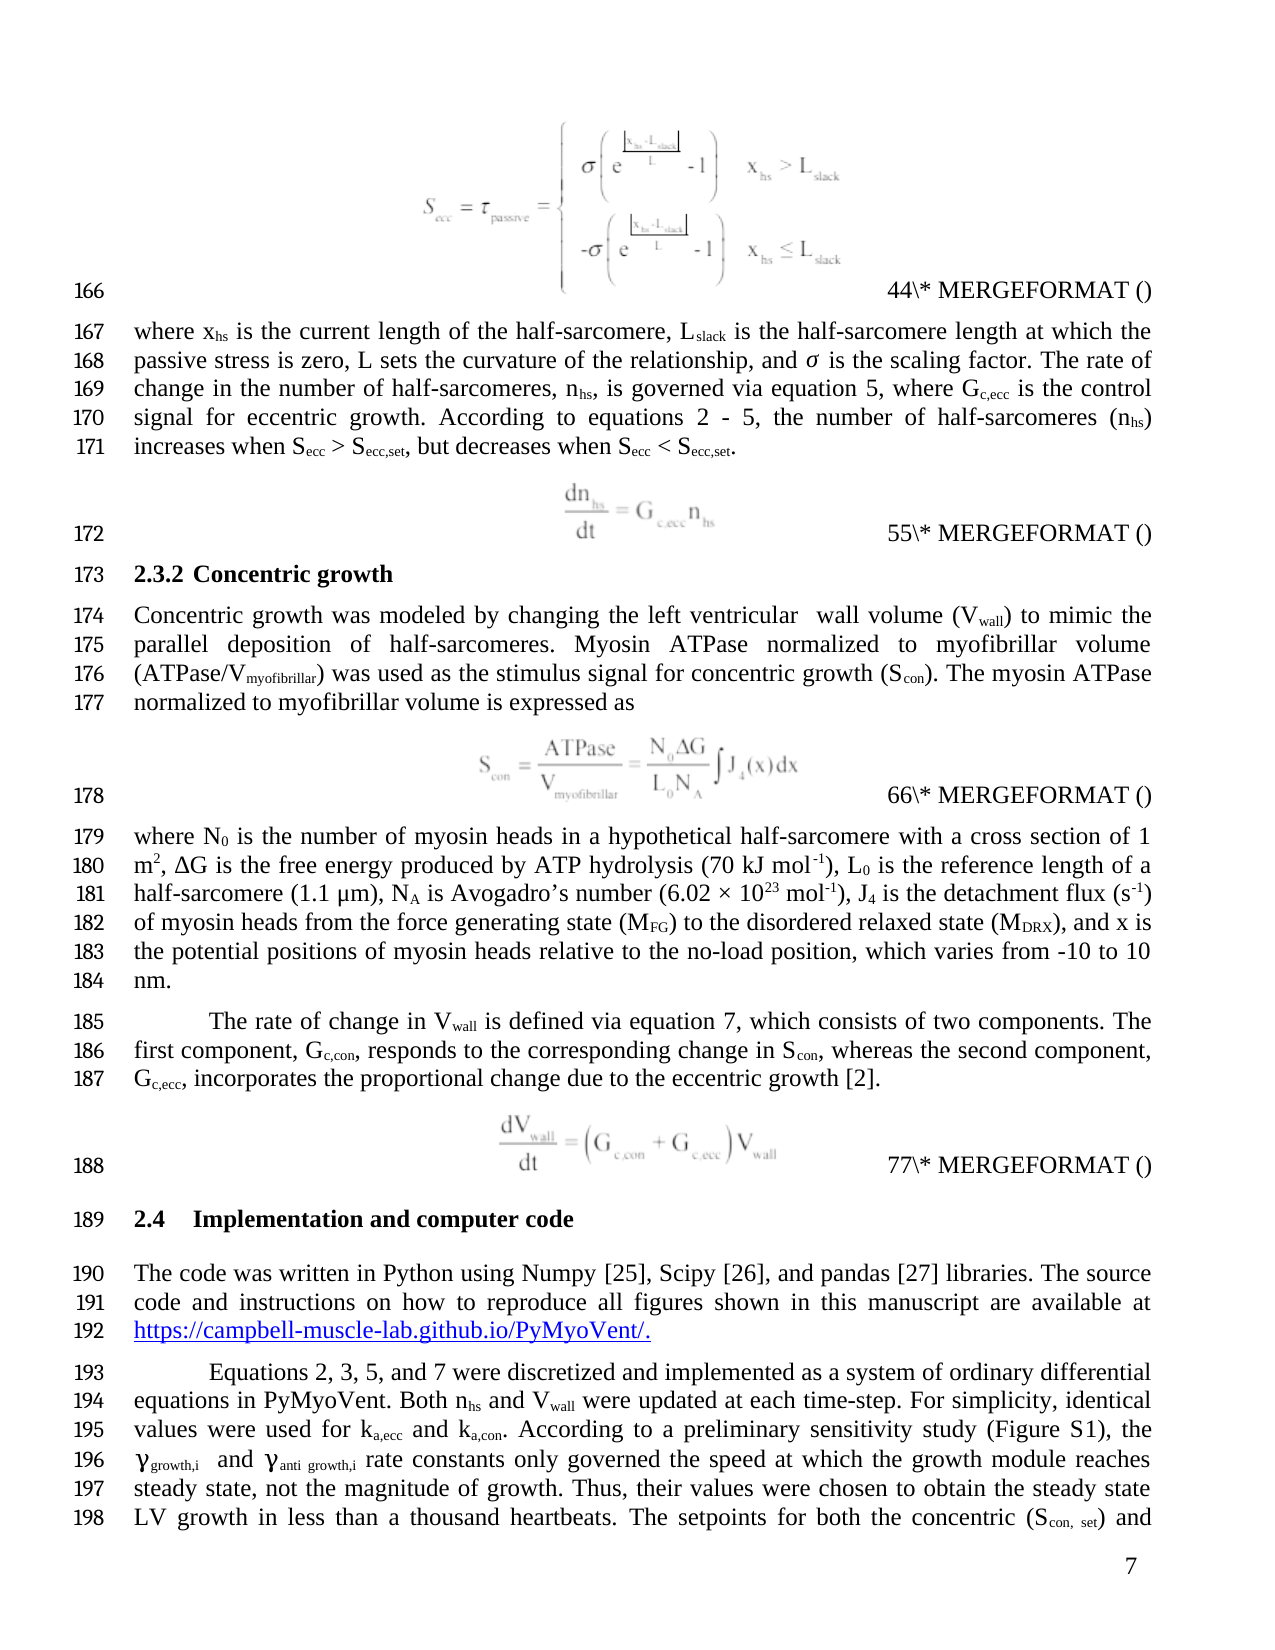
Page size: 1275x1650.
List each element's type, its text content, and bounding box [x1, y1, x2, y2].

text Concentric growth was modeled by changing the left ventricular wall volume (Vwall) to mimic the parallel deposition of half-sarcomeres. Myosin ATPase normalized to myofibrillar volume (ATPase/Vmyofibrillar) was used as the stimulus signal for concentric growth (Scon). The myosin ATPase normalized to myofibrillar volume is expressed as [133, 601, 1152, 716]
text where N0 is the number of myosin heads in a hypothetical half-sarcomere with a cross section of 1 m2, ∆G is the free energy produced by ATP hydrolysis (70 kJ mol-1), L0 is the reference length of a half-sarcomere (1.1 μm), NA is Avogadro’s number (6.02 × 1023 mol-1), J4 is the detachment flux (s-1) of myosin heads from the force generating state (MFG) to the disordered relaxed state (MDRX), and x is the potential positions of myosin heads relative to the no-load position, which varies from -10 to 10 nm. [133, 821, 1152, 993]
text The code was written in Python using Numpy [25], Scipy [26], and pandas [27] libraries. The source code and instructions on how to reproduce all figures shown in this manuscript are available at https://campbell-muscle-lab.github.io/PyMyoVent/. [133, 1258, 1152, 1344]
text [133, 1357, 1152, 1531]
text where xhs is the current length of the half-sarcomere, Lslack is the half-sarcomere length at which the passive stress is zero, L sets the curvature of the relationship, and is the scaling factor. The rate of change in the number of half-sarcomeres, nhs, is governed via equation , where Gc,ecc is the control signal for eccentric growth. According to equations - , the number of half-sarcomeres (nhs) increases when Secc > Secc,set, but decreases when Secc < Secc,set. [133, 316, 1152, 460]
text The rate of change in Vwall is defined via equation , which consists of two components. The first component, Gc,con, responds to the corresponding change in Scon, whereas the second component, Gc,ecc, incorporates the proportional change due to the eccentric growth [2]. [133, 1006, 1152, 1092]
subtitle Concentric growth [133, 559, 1152, 588]
subtitle Implementation and computer code [133, 1204, 1152, 1233]
